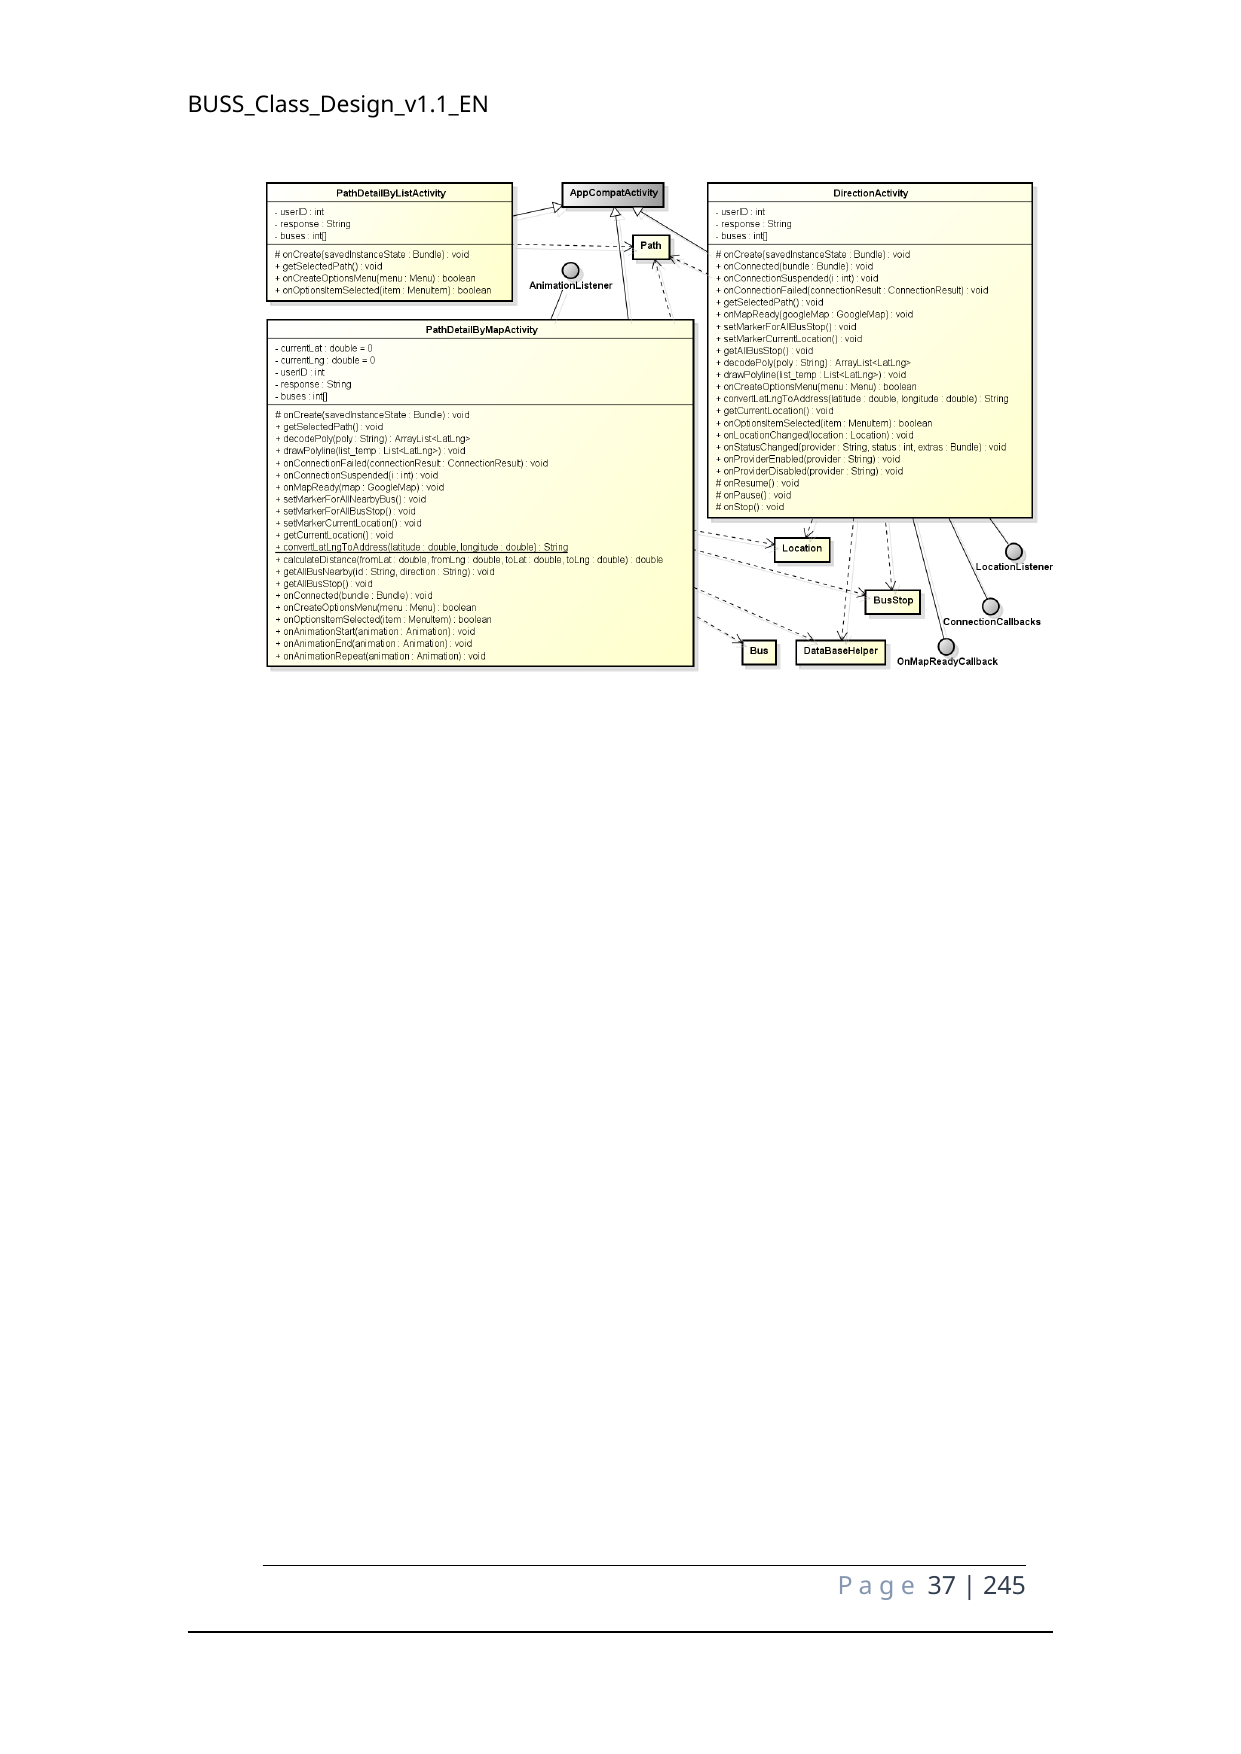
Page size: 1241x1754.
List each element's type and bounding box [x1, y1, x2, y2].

picture [262, 180, 1055, 674]
